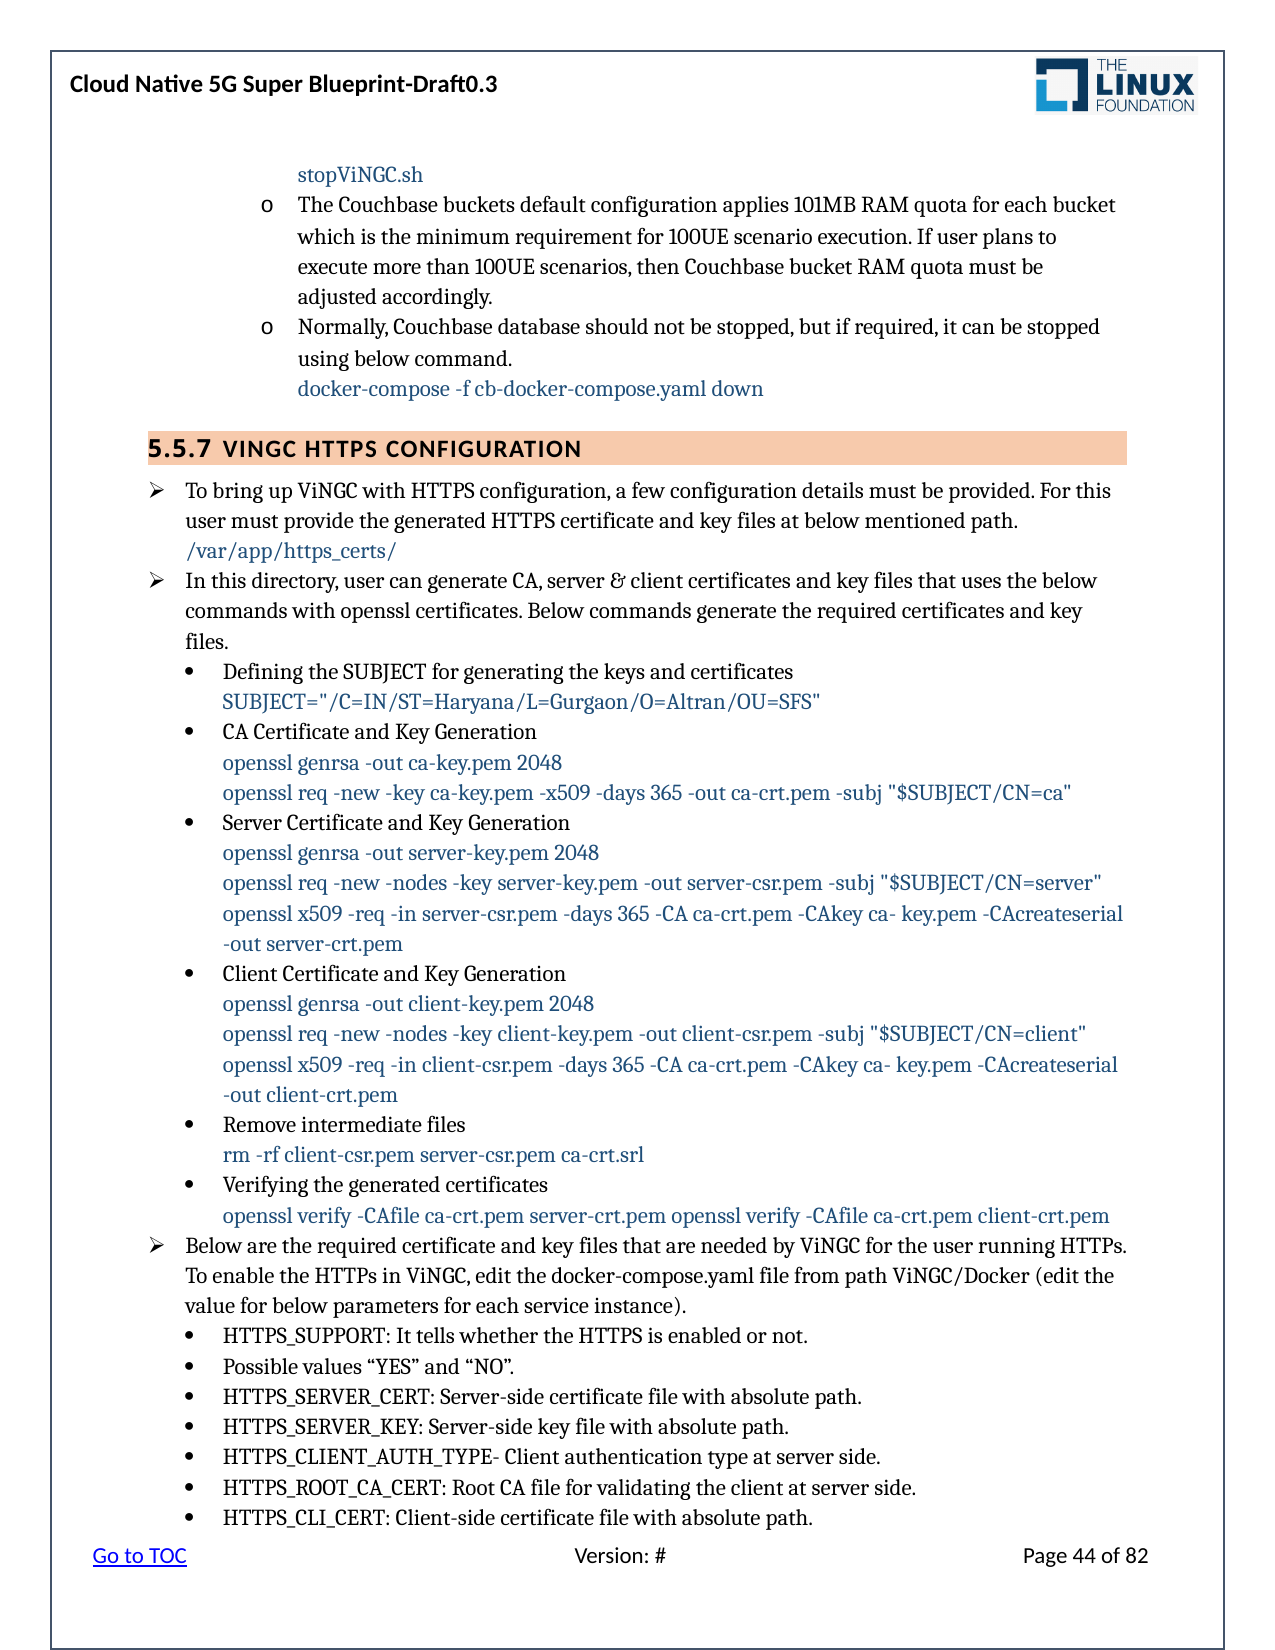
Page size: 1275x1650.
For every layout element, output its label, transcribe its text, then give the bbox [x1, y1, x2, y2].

list openssl req -new -key ca-key.pem -x509 -days 365 -out ca-crt.pem -subj "$SUBJECT/CN=ca" [223, 779, 1127, 806]
list Possible values “YES” and “NO”. [185, 1353, 1127, 1380]
list openssl genrsa -out server-key.pem 2048 [223, 840, 1127, 866]
list Below are the required certificate and key files that are needed by ViNGC for the user running HTTPs. To enable the HTTPs in ViNGC, edit the docker-compose.yaml file from path ViNGC/Docker (edit the value for below parameters for each service instance). [148, 1233, 1127, 1319]
list /var/app/https_certs/ [185, 538, 1127, 564]
list stopViNGC.sh [298, 162, 1127, 188]
list To bring up ViNGC with HTTPS configuration, a few configuration details must be provided. For this user must provide the generated HTTPS certificate and key files at below mentioned path. [148, 477, 1127, 534]
list HTTPS_CLI_CERT: Client-side certificate file with absolute path. [185, 1504, 1127, 1531]
list Verifying the generated certificates [185, 1172, 1127, 1199]
list openssl req -new -nodes -key client-key.pem -out client-csr.pem -subj "$SUBJECT/CN=client" [223, 1021, 1127, 1048]
list Remove intermediate files [185, 1112, 1127, 1138]
list openssl req -new -nodes -key server-key.pem -out server-csr.pem -subj "$SUBJECT/CN=server" [223, 870, 1127, 897]
text ViNGC HTTPS configuration [148, 431, 1127, 465]
list The Couchbase buckets default configuration applies 101MB RAM quota for each bucket which is the minimum requirement for 100UE scenario execution. If user plans to execute more than 100UE scenarios, then Couchbase bucket RAM quota must be adjusted accordingly. [260, 192, 1127, 310]
list openssl genrsa -out client-key.pem 2048 [223, 991, 1127, 1017]
list CA Certificate and Key Generation [185, 719, 1127, 746]
list Normally, Couchbase database should not be stopped, but if required, it can be stopped using below command. [260, 314, 1127, 372]
list openssl x509 -req -in client-csr.pem -days 365 -CA ca-crt.pem -CAkey ca- key.pem -CAcreateserial -out client-crt.pem [223, 1051, 1127, 1108]
list rm -rf client-csr.pem server-csr.pem ca-crt.srl [223, 1142, 1127, 1168]
list Server Certificate and Key Generation [185, 810, 1127, 836]
list openssl verify -CAfile ca-crt.pem server-crt.pem openssl verify -CAfile ca-crt.pem client-crt.pem [223, 1202, 1127, 1229]
list Defining the SUBJECT for generating the keys and certificates SUBJECT="/C=IN/ST=Haryana/L=Gurgaon/O=Altran/OU=SFS" [185, 659, 1127, 715]
list openssl x509 -req -in server-csr.pem -days 365 -CA ca-crt.pem -CAkey ca- key.pem -CAcreateserial -out server-crt.pem [223, 900, 1127, 957]
list HTTPS_CLIENT_AUTH_TYPE- Client authentication type at server side. [185, 1444, 1127, 1471]
list Client Certificate and Key Generation [185, 961, 1127, 987]
list openssl genrsa -out ca-key.pem 2048 [223, 749, 1127, 776]
picture [1034, 56, 1199, 115]
list docker-compose -f cb-docker-compose.yaml down [298, 376, 1127, 402]
list HTTPS_SUPPORT: It tells whether the HTTPS is enabled or not. [185, 1323, 1127, 1350]
list HTTPS_SERVER_CERT: Server-side certificate file with absolute path. [185, 1384, 1127, 1410]
list HTTPS_ROOT_CA_CERT: Root CA file for validating the client at server side. [185, 1474, 1127, 1501]
list In this directory, user can generate CA, server & client certificates and key files that uses the below commands with openssl certificates. Below commands generate the required certificates and key files. [148, 568, 1127, 655]
list HTTPS_SERVER_KEY: Server-side key file with absolute path. [185, 1414, 1127, 1440]
